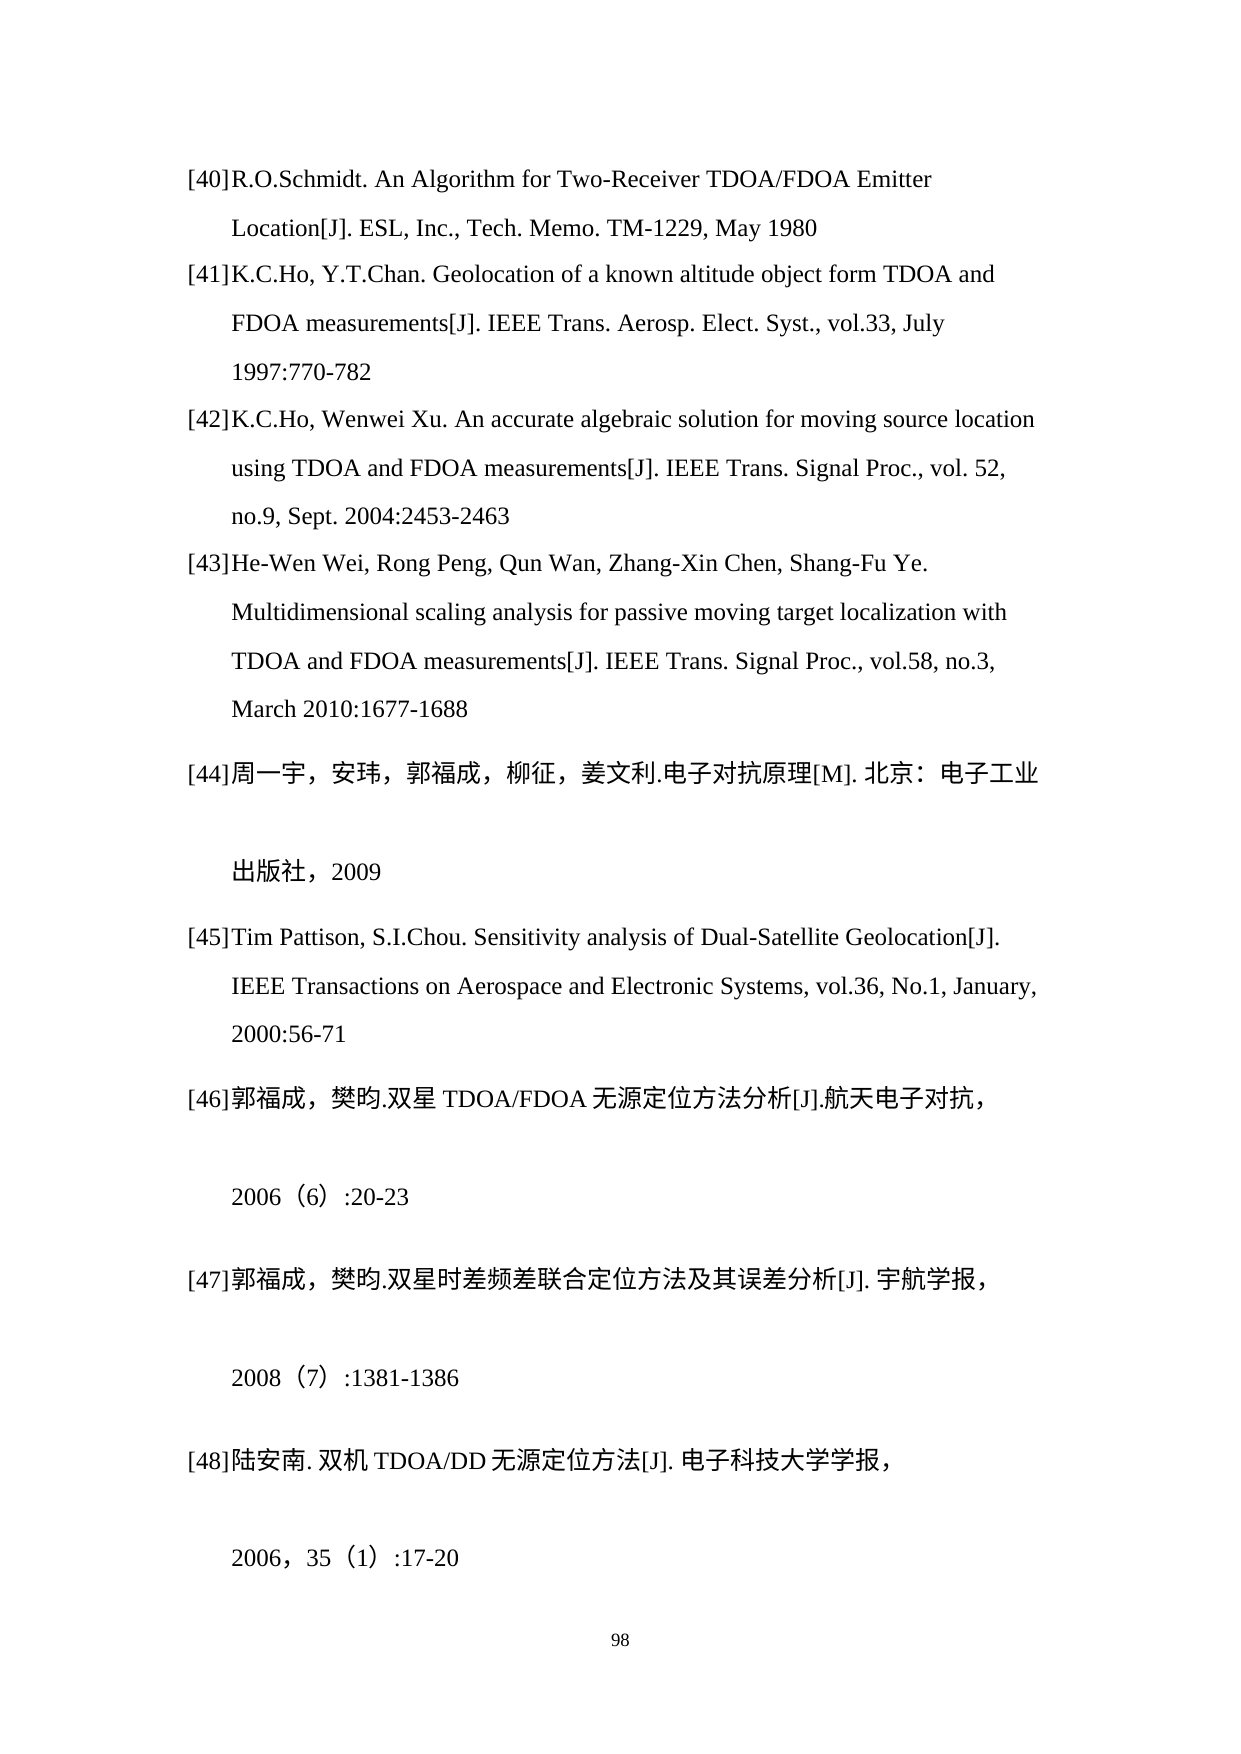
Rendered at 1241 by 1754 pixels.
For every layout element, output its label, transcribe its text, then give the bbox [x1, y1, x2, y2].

list Tim Pattison, S.I.Chou. Sensitivity analysis of Dual-Satellite Geolocation[J]. IEEE Transactions on Aerospace and Electronic Systems, vol.36, No.1, January, 2000:56-71 [187, 920, 1053, 1050]
list R.O.Schmidt. An Algorithm for Two-Receiver TDOA/FDOA Emitter Location[J]. ESL, Inc., Tech. Memo. TM-1229, May 1980 [187, 162, 1053, 243]
list K.C.Ho, Wenwei Xu. An accurate algebraic solution for moving source location using TDOA and FDOA measurements[J]. IEEE Trans. Signal Proc., vol. 52, no.9, Sept. 2004:2453-2463 [187, 402, 1053, 532]
list He-Wen Wei, Rong Peng, Qun Wan, Zhang-Xin Chen, Shang-Fu Ye. Multidimensional scaling analysis for passive moving target localization with TDOA and FDOA measurements[J]. IEEE Trans. Signal Proc., vol.58, no.3, March 2010:1677-1688 [187, 546, 1053, 725]
list K.C.Ho, Y.T.Chan. Geolocation of a known altitude object form TDOA and FDOA measurements[J]. IEEE Trans. Aerosp. Elect. Syst., vol.33, July 1997:770-782 [187, 258, 1053, 388]
list 郭福成，樊昀.双星TDOA/FDOA无源定位方法分析[J].航天电子对抗，2006（6）:20-23 [187, 1064, 1053, 1227]
list 陆安南. 双机TDOA/DD无源定位方法[J]. 电子科技大学学报，2006，35（1）:17-20 [187, 1426, 1053, 1588]
list 郭福成，樊昀.双星时差频差联合定位方法及其误差分析[J]. 宇航学报，2008（7）:1381-1386 [187, 1245, 1053, 1408]
list 周一宇，安玮，郭福成，柳征，姜文利.电子对抗原理[M]. 北京：电子工业出版社，2009 [187, 739, 1053, 902]
